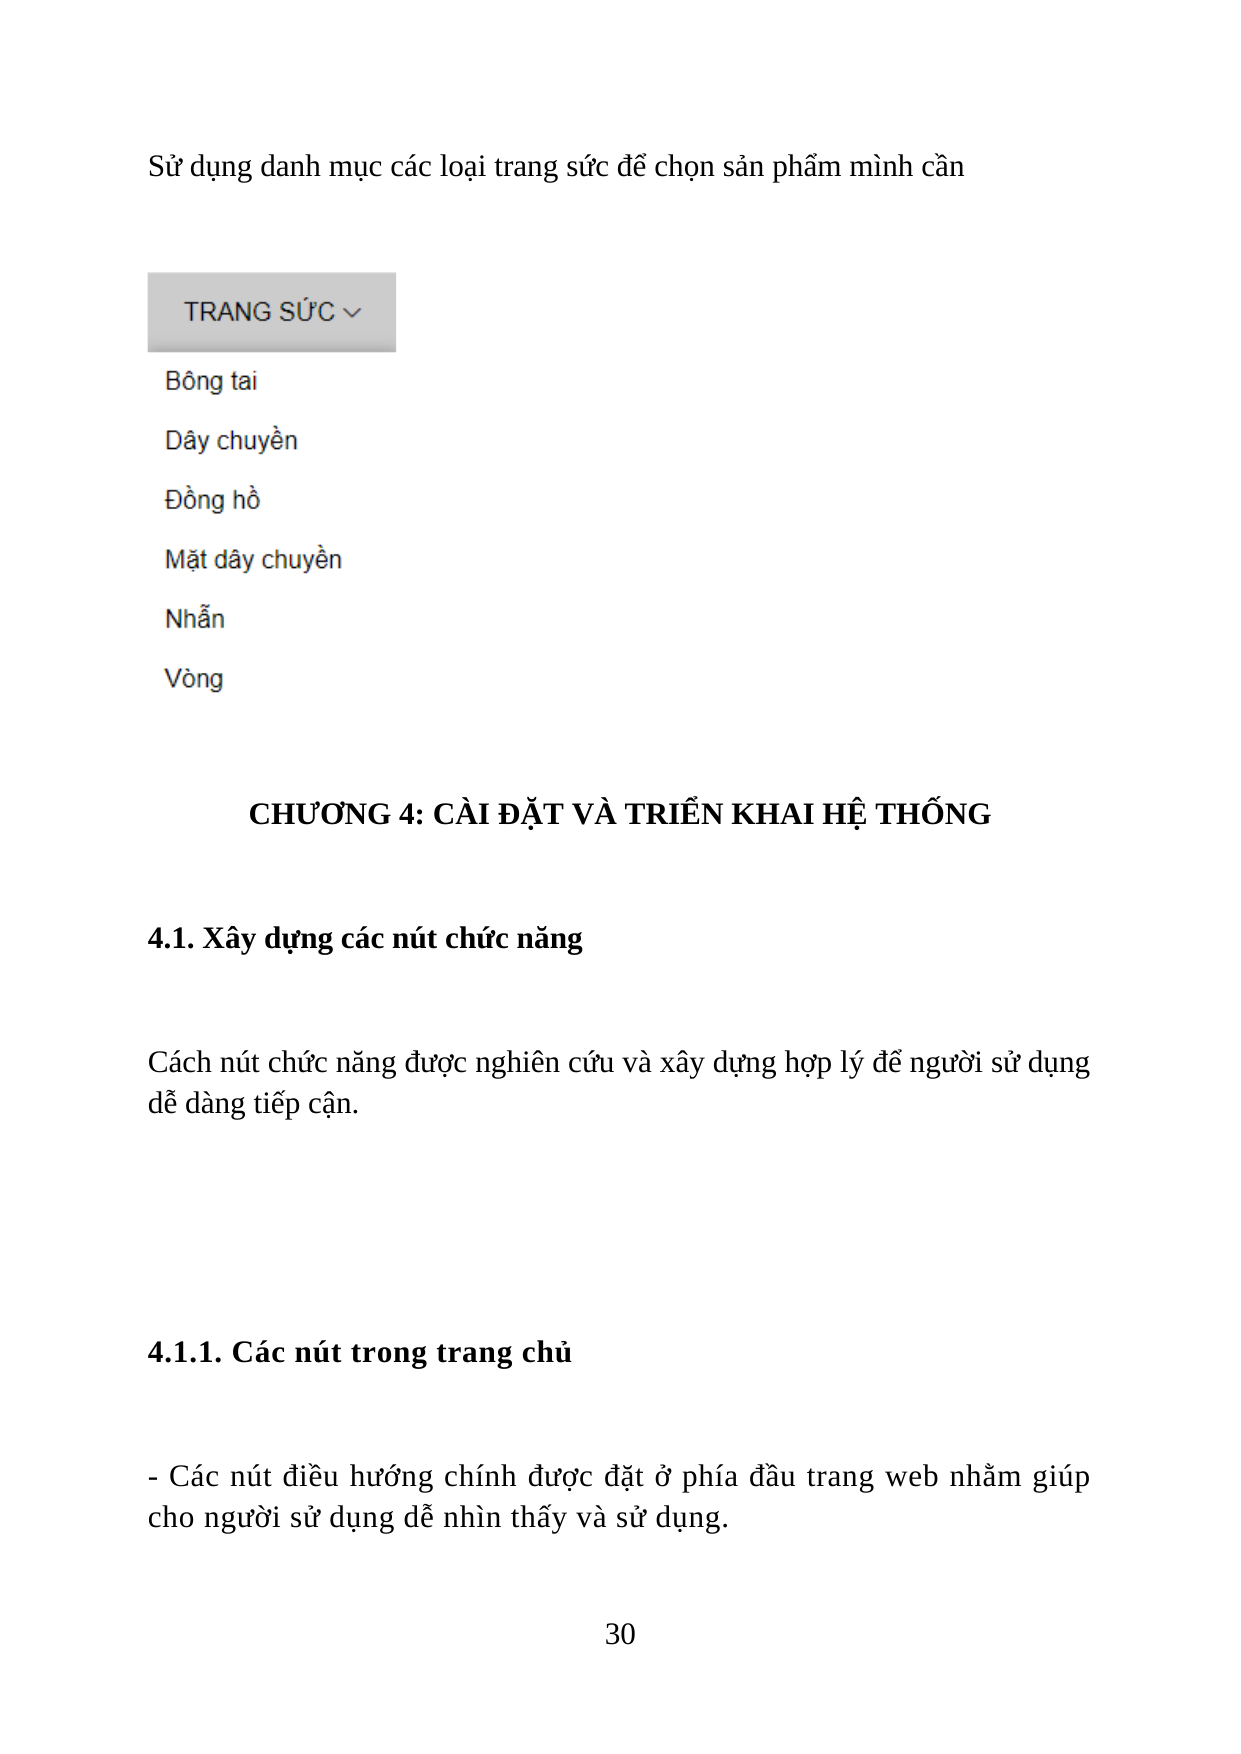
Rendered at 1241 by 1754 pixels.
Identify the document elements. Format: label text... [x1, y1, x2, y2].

text 4.1. Xây dựng các nút chức năng [148, 919, 1092, 955]
text 4.1.1. Các nút trong trang chủ [148, 1333, 1092, 1369]
text Cách nút chức năng được nghiên cứu và xây dựng hợp lý để người sử dụng dễ dàng tiếp cận. [148, 1043, 1092, 1121]
text CHƯƠNG 4: CÀI ĐẶT VÀ TRIỂN KHAI HỆ THỐNG [148, 795, 1092, 831]
text - Các nút điều hướng chính được đặt ở phía đầu trang web nhằm giúp cho người sử dụng dễ nhìn thấy và sử dụng. [148, 1457, 1092, 1534]
picture [147, 271, 397, 708]
text Sử dụng danh mục các loại trang sức để chọn sản phẩm mình cần [148, 148, 1092, 184]
